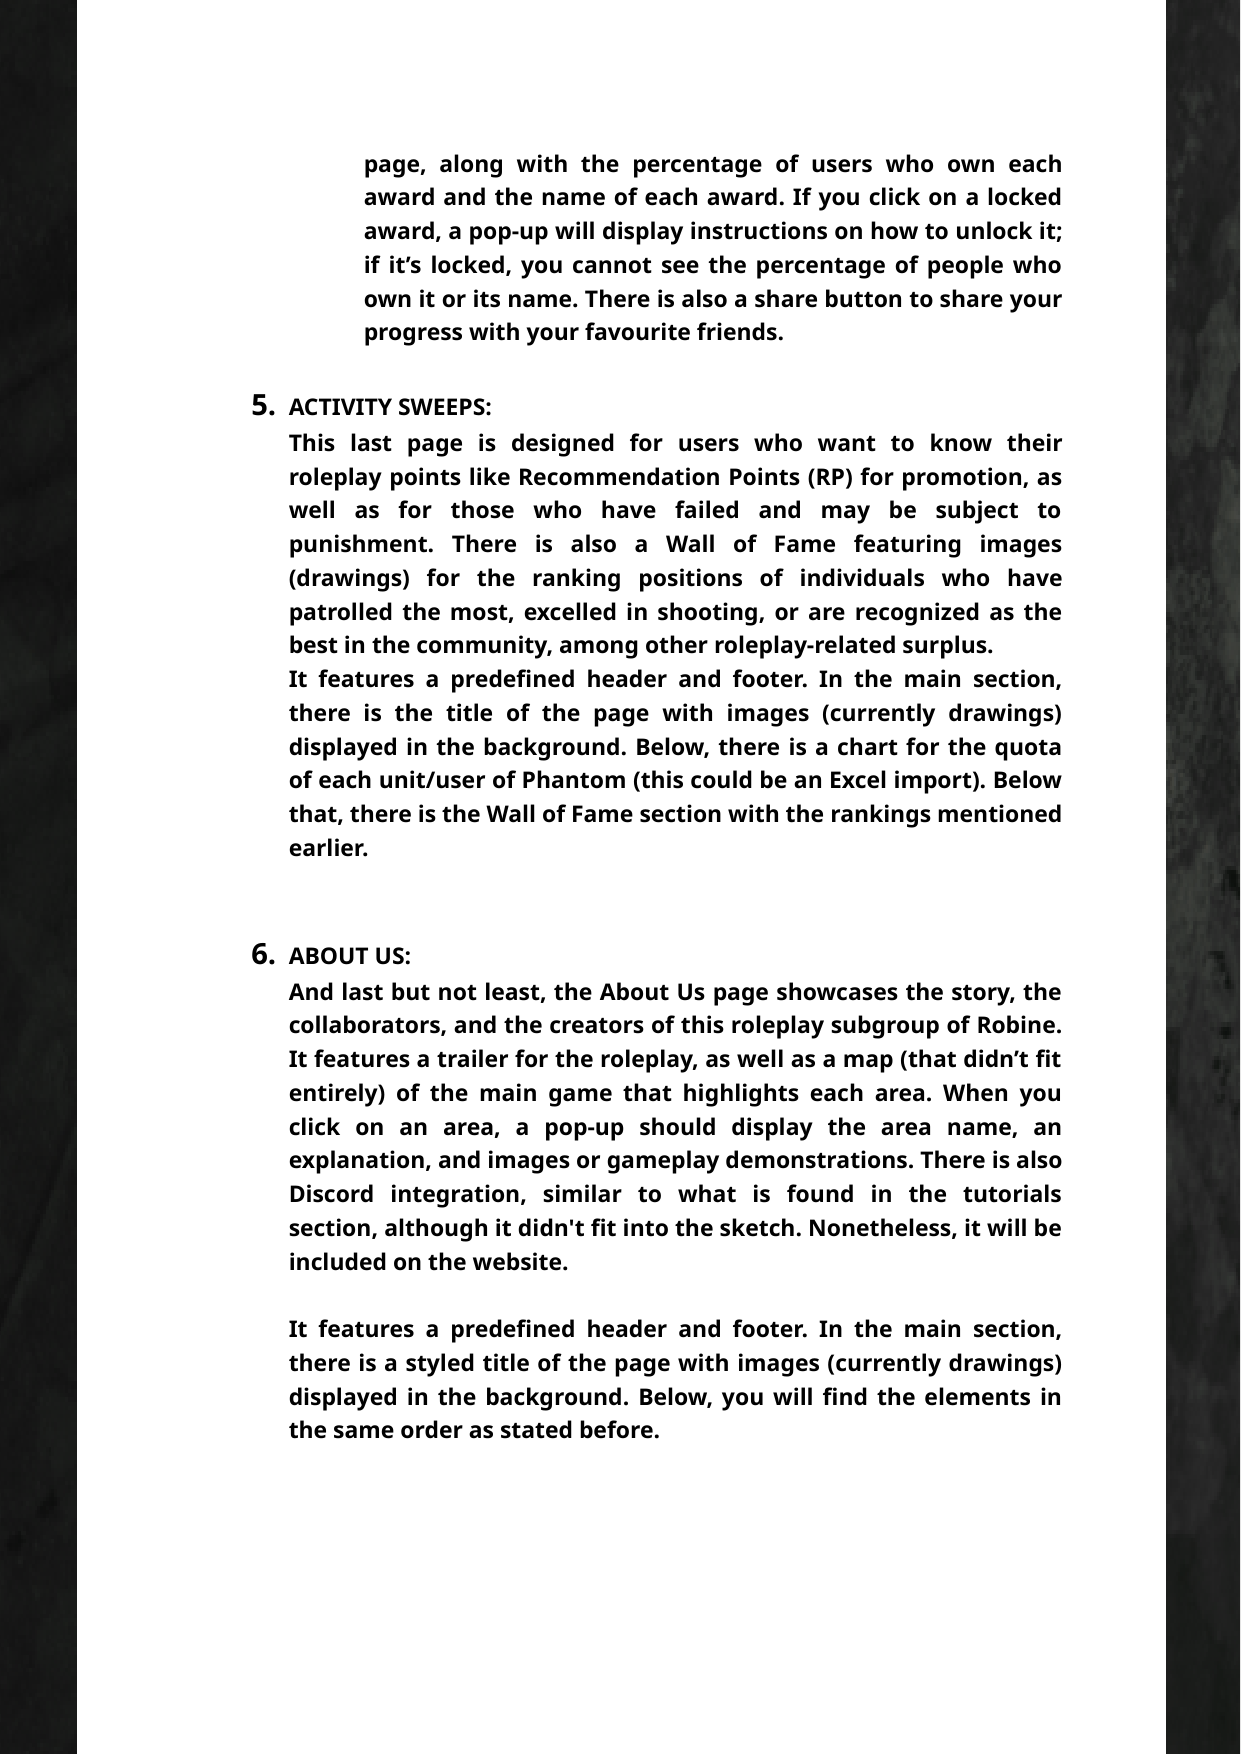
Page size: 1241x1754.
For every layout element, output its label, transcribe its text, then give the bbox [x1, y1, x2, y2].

picture [1166, 0, 1241, 1754]
list It features a predefined header and footer. In the main section, there is the title of the page with images (currently drawings) displayed in the background. Below, there is a chart for the quota of each unit/user of Phantom (this could be an Excel import). Below that, there is the Wall of Fame section with the rankings mentioned earlier. [288, 663, 1063, 863]
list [363, 148, 1063, 348]
list And last but not least, the About Us page showcases the story, the collaborators, and the creators of this roleplay subgroup of Robine. It features a trailer for the roleplay, as well as a map (that didn’t fit entirely) of the main game that highlights each area. When you click on an area, a pop-up should display the area name, an explanation, and images or gameplay demonstrations. There is also Discord integration, similar to what is found in the tutorials section, although it didn't fit into the sketch. Nonetheless, it will be included on the website. [288, 976, 1063, 1277]
list This last page is designed for users who want to know their roleplay points like Recommendation Points (RP) for promotion, as well as for those who have failed and may be subject to punishment. There is also a Wall of Fame featuring images (drawings) for the ranking positions of individuals who have patrolled the most, excelled in shooting, or are recognized as the best in the community, among other roleplay-related surplus. [288, 427, 1063, 660]
list ABOUT US: [251, 933, 1063, 973]
picture [0, 0, 77, 1754]
list It features a predefined header and footer. In the main section, there is a styled title of the page with images (currently drawings) displayed in the background. Below, you will find the elements in the same order as stated before. [288, 1313, 1063, 1446]
list ACTIVITY SWEEPS: [251, 384, 1063, 423]
